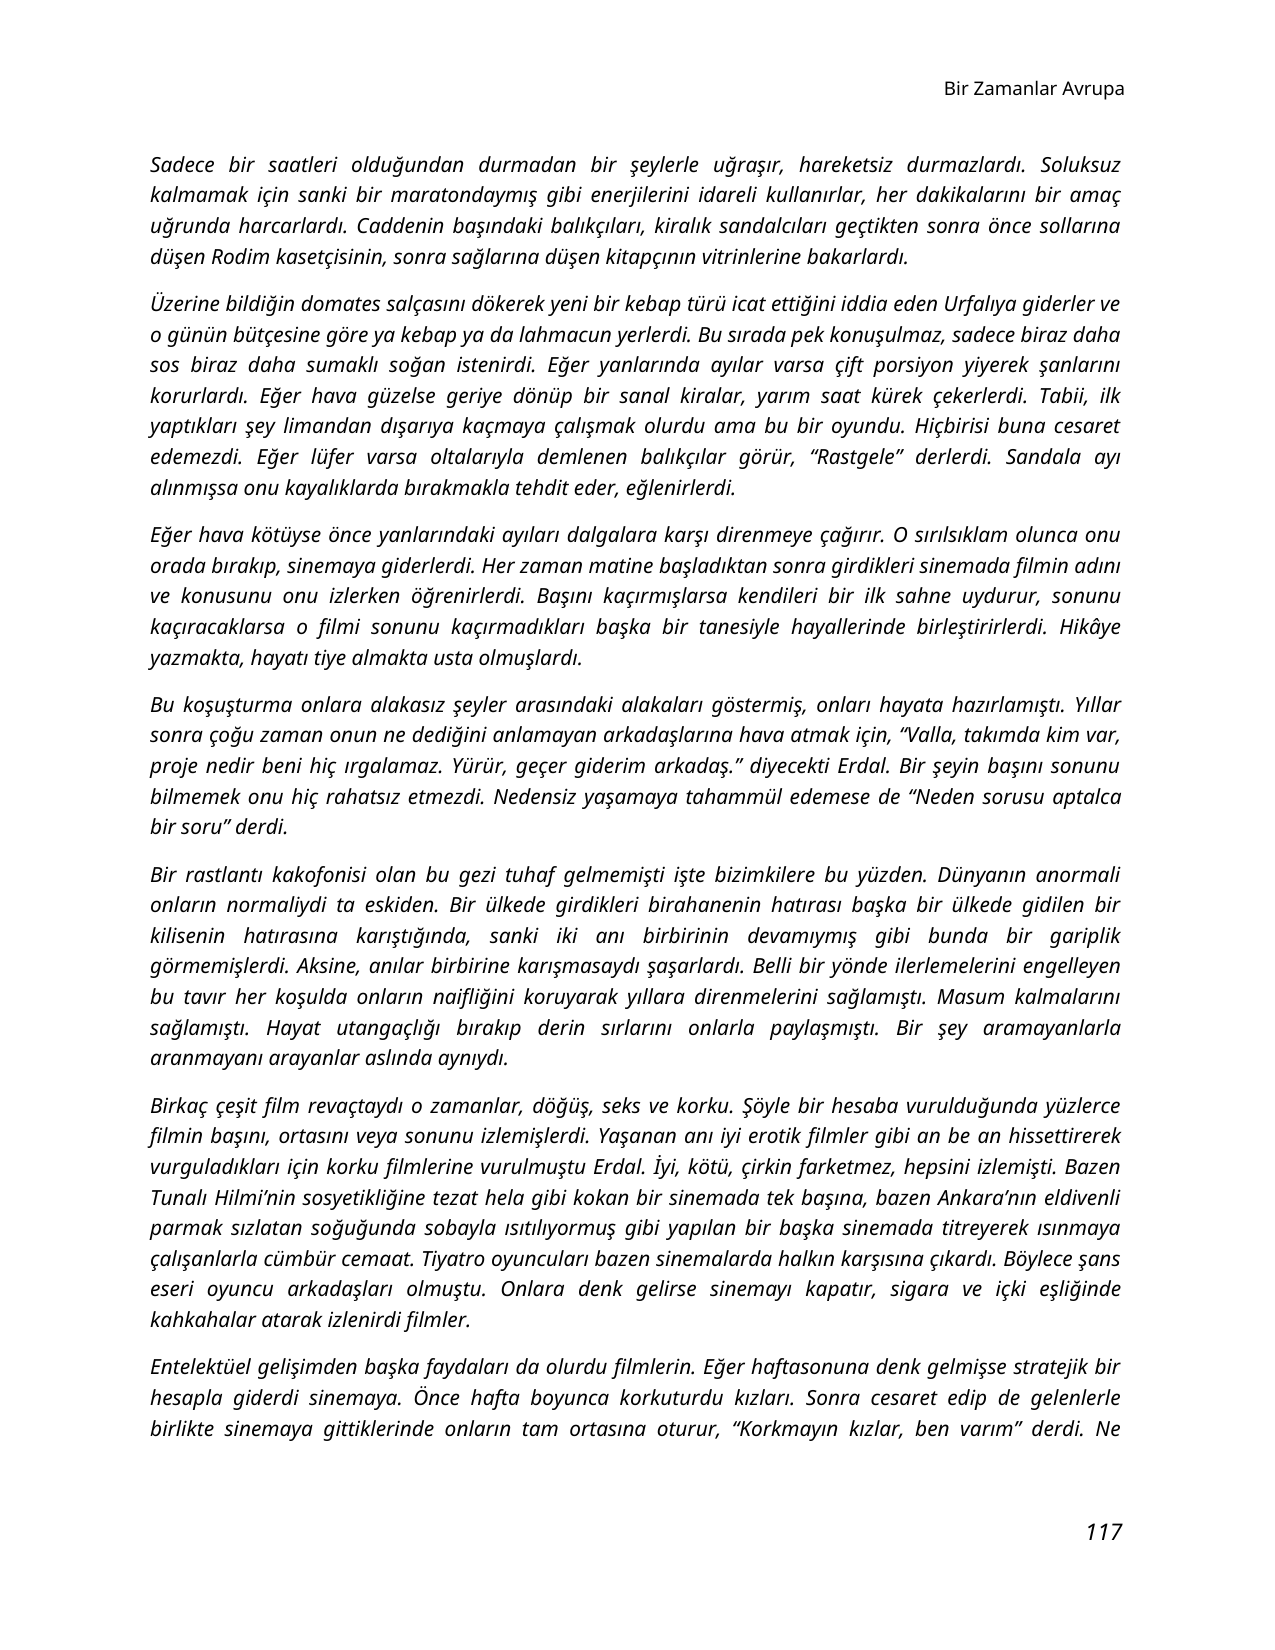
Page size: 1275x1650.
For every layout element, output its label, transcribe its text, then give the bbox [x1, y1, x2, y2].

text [150, 1352, 1125, 1442]
text Bir rastlantı kakofonisi olan bu gezi tuhaf gelmemişti işte bizimkilere bu yüzden. Dünyanın anormali onların normaliydi ta eskiden. Bir ülkede girdikleri birahanenin hatırası başka bir ülkede gidilen bir kilisenin hatırasına karıştığında, sanki iki anı birbirinin devamıymış gibi bunda bir gariplik görmemişlerdi. Aksine, anılar birbirine karışmasaydı şaşarlardı. Belli bir yönde ilerlemelerini engelleyen bu tavır her koşulda onların naifliğini koruyarak yıllara direnmelerini sağlamıştı. Masum kalmalarını sağlamıştı. Hayat utangaçlığı bırakıp derin sırlarını onlarla paylaşmıştı. Bir şey aramayanlarla aranmayanı arayanlar aslında aynıydı. [150, 860, 1125, 1072]
text Sadece bir saatleri olduğundan durmadan bir şeylerle uğraşır, hareketsiz durmazlardı. Soluksuz kalmamak için sanki bir maratondaymış gibi enerjilerini idareli kullanırlar, her dakikalarını bir amaç uğrunda harcarlardı. Caddenin başındaki balıkçıları, kiralık sandalcıları geçtikten sonra önce sollarına düşen Rodim kasetçisinin, sonra sağlarına düşen kitapçının vitrinlerine bakarlardı. [150, 150, 1125, 270]
text Bu koşuşturma onlara alakasız şeyler arasındaki alakaları göstermiş, onları hayata hazırlamıştı. Yıllar sonra çoğu zaman onun ne dediğini anlamayan arkadaşlarına hava atmak için, “Valla, takımda kim var, proje nedir beni hiç ırgalamaz. Yürür, geçer giderim arkadaş.” diyecekti Erdal. Bir şeyin başını sonunu bilmemek onu hiç rahatsız etmezdi. Nedensiz yaşamaya tahammül edemese de “Neden sorusu aptalca bir soru” derdi. [150, 690, 1125, 841]
text Birkaç çeşit film revaçtaydı o zamanlar, döğüş, seks ve korku. Şöyle bir hesaba vurulduğunda yüzlerce filmin başını, ortasını veya sonunu izlemişlerdi. Yaşanan anı iyi erotik filmler gibi an be an hissettirerek vurguladıkları için korku filmlerine vurulmuştu Erdal. İyi, kötü, çirkin farketmez, hepsini izlemişti. Bazen Tunalı Hilmi’nin sosyetikliğine tezat hela gibi kokan bir sinemada tek başına, bazen Ankara’nın eldivenli parmak sızlatan soğuğunda sobayla ısıtılıyormuş gibi yapılan bir başka sinemada titreyerek ısınmaya çalışanlarla cümbür cemaat. Tiyatro oyuncuları bazen sinemalarda halkın karşısına çıkardı. Böylece şans eseri oyuncu arkadaşları olmuştu. Onlara denk gelirse sinemayı kapatır, sigara ve içki eşliğinde kahkahalar atarak izlenirdi filmler. [150, 1091, 1125, 1334]
text Üzerine bildiğin domates salçasını dökerek yeni bir kebap türü icat ettiğini iddia eden Urfalıya giderler ve o günün bütçesine göre ya kebap ya da lahmacun yerlerdi. Bu sırada pek konuşulmaz, sadece biraz daha sos biraz daha sumaklı soğan istenirdi. Eğer yanlarında ayılar varsa çift porsiyon yiyerek şanlarını korurlardı. Eğer hava güzelse geriye dönüp bir sanal kiralar, yarım saat kürek çekerlerdi. Tabii, ilk yaptıkları şey limandan dışarıya kaçmaya çalışmak olurdu ama bu bir oyundu. Hiçbirisi buna cesaret edemezdi. Eğer lüfer varsa oltalarıyla demlenen balıkçılar görür, “Rastgele” derlerdi. Sandala ayı alınmışsa onu kayalıklarda bırakmakla tehdit eder, eğlenirlerdi. [150, 289, 1125, 501]
text Eğer hava kötüyse önce yanlarındaki ayıları dalgalara karşı direnmeye çağırır. O sırılsıklam olunca onu orada bırakıp, sinemaya giderlerdi. Her zaman matine başladıktan sonra girdikleri sinemada filmin adını ve konusunu onu izlerken öğrenirlerdi. Başını kaçırmışlarsa kendileri bir ilk sahne uydurur, sonunu kaçıracaklarsa o filmi sonunu kaçırmadıkları başka bir tanesiyle hayallerinde birleştirirlerdi. Hikâye yazmakta, hayatı tiye almakta usta olmuşlardı. [150, 520, 1125, 671]
